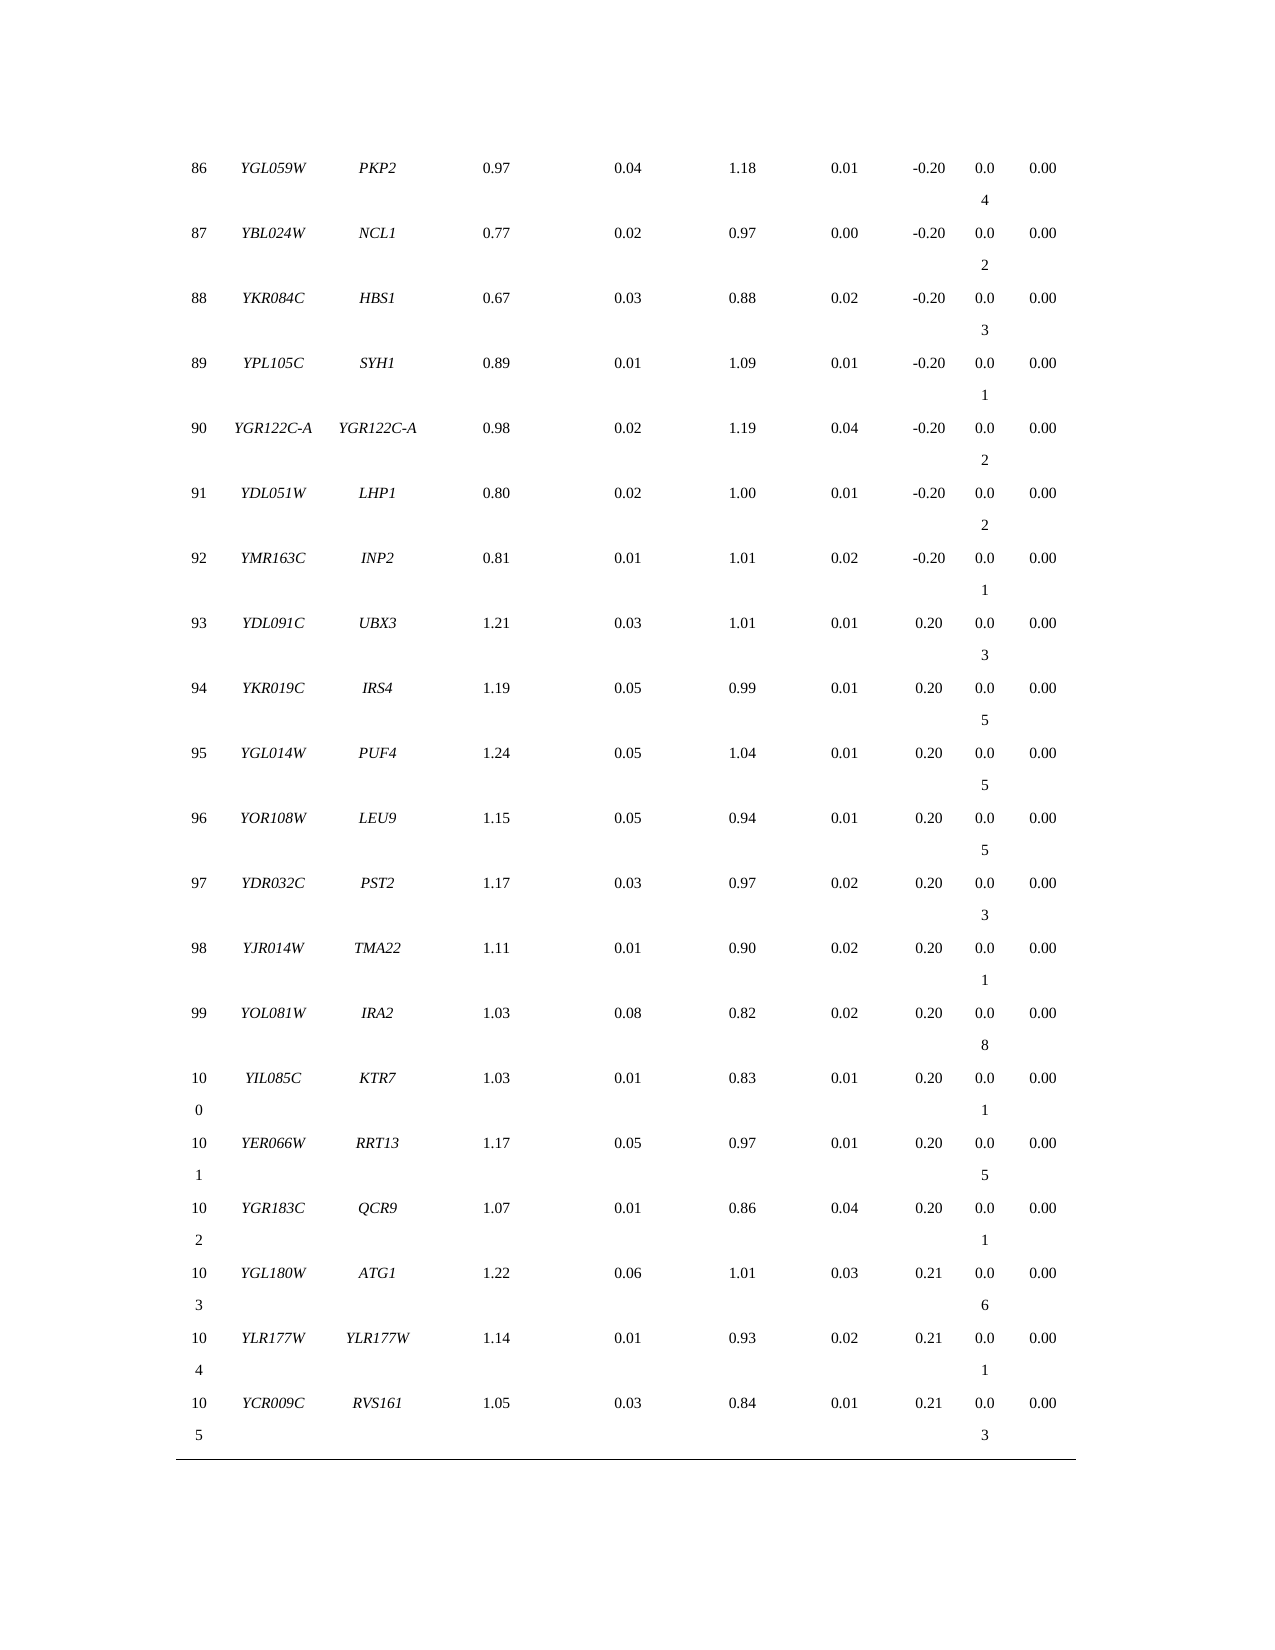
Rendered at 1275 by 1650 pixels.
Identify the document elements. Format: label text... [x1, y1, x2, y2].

table_cell -0.20 [898, 159, 960, 224]
table_cell 1.11 [430, 939, 562, 1004]
table_cell 0.93 [693, 1329, 791, 1394]
table_cell 0.00 [1009, 744, 1076, 809]
table_cell 0.20 [898, 874, 960, 939]
table_cell 0.97 [693, 1134, 791, 1199]
table_cell 0.03 [960, 614, 1009, 679]
table_cell 0.00 [1009, 809, 1076, 874]
table_cell 0.01 [562, 1069, 693, 1134]
table_cell YKR019C [222, 679, 324, 744]
table_cell 0.08 [960, 1004, 1009, 1069]
table_cell 0.01 [562, 939, 693, 1004]
table_cell 0.20 [898, 809, 960, 874]
table_cell YGR122C-A [324, 419, 430, 484]
table_cell ATG1 [324, 1264, 430, 1329]
table_cell 0.20 [898, 1004, 960, 1069]
table_cell YDL051W [222, 484, 324, 549]
table_cell 0.03 [562, 874, 693, 939]
table_cell 0.06 [562, 1264, 693, 1329]
table_cell 0.05 [562, 679, 693, 744]
table_cell RVS161 [324, 1394, 430, 1459]
table_cell 0.20 [898, 1134, 960, 1199]
table_cell 0.20 [898, 1069, 960, 1134]
table_cell YIL085C [222, 1069, 324, 1134]
table_cell 0.03 [960, 1394, 1009, 1459]
table_cell 0.21 [898, 1264, 960, 1329]
table_cell YBL024W [222, 224, 324, 289]
table_cell 1.04 [693, 744, 791, 809]
table_cell 0.00 [1009, 679, 1076, 744]
table_cell 0.05 [562, 1134, 693, 1199]
table_cell NCL1 [324, 224, 430, 289]
table_cell PKP2 [324, 159, 430, 224]
table_cell 0.00 [1009, 549, 1076, 614]
table_cell 1.03 [430, 1069, 562, 1134]
table_cell 0.00 [1009, 419, 1076, 484]
table_cell 1.01 [693, 1264, 791, 1329]
table_cell 0.89 [430, 354, 562, 419]
table_cell IRA2 [324, 1004, 430, 1069]
table_cell YGR122C-A [222, 419, 324, 484]
table_cell 0.00 [1009, 224, 1076, 289]
table_cell 95 [176, 744, 222, 809]
table_cell 0.05 [562, 809, 693, 874]
table_cell 99 [176, 1004, 222, 1069]
table_cell 1.15 [430, 809, 562, 874]
table_cell HBS1 [324, 289, 430, 354]
table_cell 0.04 [960, 159, 1009, 224]
table_cell 0.00 [1009, 874, 1076, 939]
table_cell 0.01 [960, 354, 1009, 419]
table_cell 0.04 [791, 1199, 898, 1264]
table_cell 0.20 [898, 1199, 960, 1264]
table_cell 0.01 [562, 354, 693, 419]
table_cell 87 [176, 224, 222, 289]
table_cell YLR177W [324, 1329, 430, 1394]
table_cell 98 [176, 939, 222, 1004]
table_cell 0.02 [791, 874, 898, 939]
table_cell 0.00 [791, 224, 898, 289]
table_cell 0.00 [1009, 614, 1076, 679]
table_cell 0.00 [1009, 1264, 1076, 1329]
table_cell 0.00 [1009, 1134, 1076, 1199]
table_cell 100 [176, 1069, 222, 1134]
table_cell YCR009C [222, 1394, 324, 1459]
table_cell 0.01 [791, 1394, 898, 1459]
table_cell PUF4 [324, 744, 430, 809]
table_cell 1.17 [430, 1134, 562, 1199]
table_cell 0.83 [693, 1069, 791, 1134]
table_cell 92 [176, 549, 222, 614]
table_cell 102 [176, 1199, 222, 1264]
table_cell 0.01 [791, 679, 898, 744]
table_cell 0.01 [960, 939, 1009, 1004]
table_cell YGL014W [222, 744, 324, 809]
table_cell 1.09 [693, 354, 791, 419]
table_cell 1.19 [693, 419, 791, 484]
table_cell 0.02 [960, 419, 1009, 484]
table_cell YOL081W [222, 1004, 324, 1069]
table_cell 0.01 [960, 1199, 1009, 1264]
table_cell 0.00 [1009, 1069, 1076, 1134]
table_cell 1.24 [430, 744, 562, 809]
table_cell 0.02 [960, 224, 1009, 289]
table_cell YLR177W [222, 1329, 324, 1394]
table_cell 0.81 [430, 549, 562, 614]
table_cell 1.19 [430, 679, 562, 744]
table_cell 0.20 [898, 614, 960, 679]
table_cell 0.01 [791, 1069, 898, 1134]
table_cell -0.20 [898, 289, 960, 354]
table_cell 0.98 [430, 419, 562, 484]
table_cell YER066W [222, 1134, 324, 1199]
table_cell -0.20 [898, 354, 960, 419]
table_cell 93 [176, 614, 222, 679]
table_cell LEU9 [324, 809, 430, 874]
table_cell 0.06 [960, 1264, 1009, 1329]
table_cell LHP1 [324, 484, 430, 549]
table_cell 97 [176, 874, 222, 939]
table_cell 0.01 [562, 549, 693, 614]
table_cell 0.01 [791, 1134, 898, 1199]
table_cell 0.02 [960, 484, 1009, 549]
table_cell 1.01 [693, 549, 791, 614]
table_cell 0.00 [1009, 939, 1076, 1004]
table_cell 0.00 [1009, 1199, 1076, 1264]
table_cell 86 [176, 159, 222, 224]
table_cell 0.01 [791, 809, 898, 874]
table_cell INP2 [324, 549, 430, 614]
table_cell 0.03 [791, 1264, 898, 1329]
table_cell YPL105C [222, 354, 324, 419]
table_cell 0.03 [562, 1394, 693, 1459]
table_cell -0.20 [898, 549, 960, 614]
table_cell 90 [176, 419, 222, 484]
table_cell 0.05 [960, 809, 1009, 874]
table_cell 0.00 [1009, 354, 1076, 419]
table_cell 0.97 [693, 224, 791, 289]
table_cell RRT13 [324, 1134, 430, 1199]
table_cell SYH1 [324, 354, 430, 419]
table_cell 0.80 [430, 484, 562, 549]
table_cell 1.05 [430, 1394, 562, 1459]
table_cell TMA22 [324, 939, 430, 1004]
table_cell 0.02 [791, 289, 898, 354]
table_cell 0.05 [960, 1134, 1009, 1199]
table_cell 0.00 [1009, 1394, 1076, 1459]
table_cell IRS4 [324, 679, 430, 744]
table_cell 1.17 [430, 874, 562, 939]
table_cell 0.02 [791, 1004, 898, 1069]
table_cell -0.20 [898, 419, 960, 484]
table_cell 1.01 [693, 614, 791, 679]
table_cell 89 [176, 354, 222, 419]
table_cell UBX3 [324, 614, 430, 679]
table_cell 0.94 [693, 809, 791, 874]
table_cell YGL180W [222, 1264, 324, 1329]
table_cell 0.01 [960, 1329, 1009, 1394]
table_cell 0.20 [898, 939, 960, 1004]
table_cell PST2 [324, 874, 430, 939]
table_cell YGR183C [222, 1199, 324, 1264]
table_cell 0.00 [1009, 289, 1076, 354]
table_cell YGL059W [222, 159, 324, 224]
table_cell 0.97 [693, 874, 791, 939]
table_cell 0.01 [562, 1199, 693, 1264]
table_cell 0.01 [960, 1069, 1009, 1134]
table_cell YJR014W [222, 939, 324, 1004]
table_cell 0.01 [791, 354, 898, 419]
table_cell 1.21 [430, 614, 562, 679]
table_cell 88 [176, 289, 222, 354]
table_cell 0.01 [791, 614, 898, 679]
table_cell 105 [176, 1394, 222, 1459]
table_cell 1.14 [430, 1329, 562, 1394]
table_cell 0.90 [693, 939, 791, 1004]
table_cell YKR084C [222, 289, 324, 354]
table_cell 0.21 [898, 1329, 960, 1394]
table_cell 0.05 [960, 679, 1009, 744]
table_cell 0.04 [562, 159, 693, 224]
table_cell 94 [176, 679, 222, 744]
table_cell 0.00 [1009, 1004, 1076, 1069]
table_cell 0.00 [1009, 159, 1076, 224]
table_cell 91 [176, 484, 222, 549]
table_cell YMR163C [222, 549, 324, 614]
table_cell 0.82 [693, 1004, 791, 1069]
table_cell 0.03 [562, 614, 693, 679]
table_cell 1.18 [693, 159, 791, 224]
table_cell 96 [176, 809, 222, 874]
table_cell 0.20 [898, 744, 960, 809]
table_cell 1.07 [430, 1199, 562, 1264]
table_cell 0.02 [562, 419, 693, 484]
table_cell 0.03 [562, 289, 693, 354]
table_cell 0.02 [791, 549, 898, 614]
table_cell 0.99 [693, 679, 791, 744]
table_cell QCR9 [324, 1199, 430, 1264]
table_cell 0.04 [791, 419, 898, 484]
table_cell 0.01 [791, 159, 898, 224]
table_cell 0.77 [430, 224, 562, 289]
table_cell 0.97 [430, 159, 562, 224]
table_cell KTR7 [324, 1069, 430, 1134]
table_cell 0.02 [562, 224, 693, 289]
table_cell 0.84 [693, 1394, 791, 1459]
table_cell YDR032C [222, 874, 324, 939]
table_cell 1.03 [430, 1004, 562, 1069]
table_cell 0.05 [960, 744, 1009, 809]
table_cell 1.22 [430, 1264, 562, 1329]
table_cell 0.01 [791, 484, 898, 549]
table_cell 101 [176, 1134, 222, 1199]
table_cell 104 [176, 1329, 222, 1394]
table_cell -0.20 [898, 484, 960, 549]
table_cell 0.00 [1009, 484, 1076, 549]
table_cell 0.88 [693, 289, 791, 354]
table_cell 0.01 [791, 744, 898, 809]
table_cell 0.05 [562, 744, 693, 809]
table_cell 0.03 [960, 289, 1009, 354]
table_cell 0.02 [562, 484, 693, 549]
table_cell 0.03 [960, 874, 1009, 939]
table_cell 0.00 [1009, 1329, 1076, 1394]
table_cell 0.67 [430, 289, 562, 354]
table_cell -0.20 [898, 224, 960, 289]
table_cell 0.01 [960, 549, 1009, 614]
table_cell YDL091C [222, 614, 324, 679]
table_cell 0.20 [898, 679, 960, 744]
table_cell 103 [176, 1264, 222, 1329]
table_cell 0.02 [791, 1329, 898, 1394]
table_cell 0.08 [562, 1004, 693, 1069]
table_cell 0.02 [791, 939, 898, 1004]
table_cell 0.86 [693, 1199, 791, 1264]
table_cell 0.21 [898, 1394, 960, 1459]
table_cell 0.01 [562, 1329, 693, 1394]
table_cell 1.00 [693, 484, 791, 549]
table_cell YOR108W [222, 809, 324, 874]
